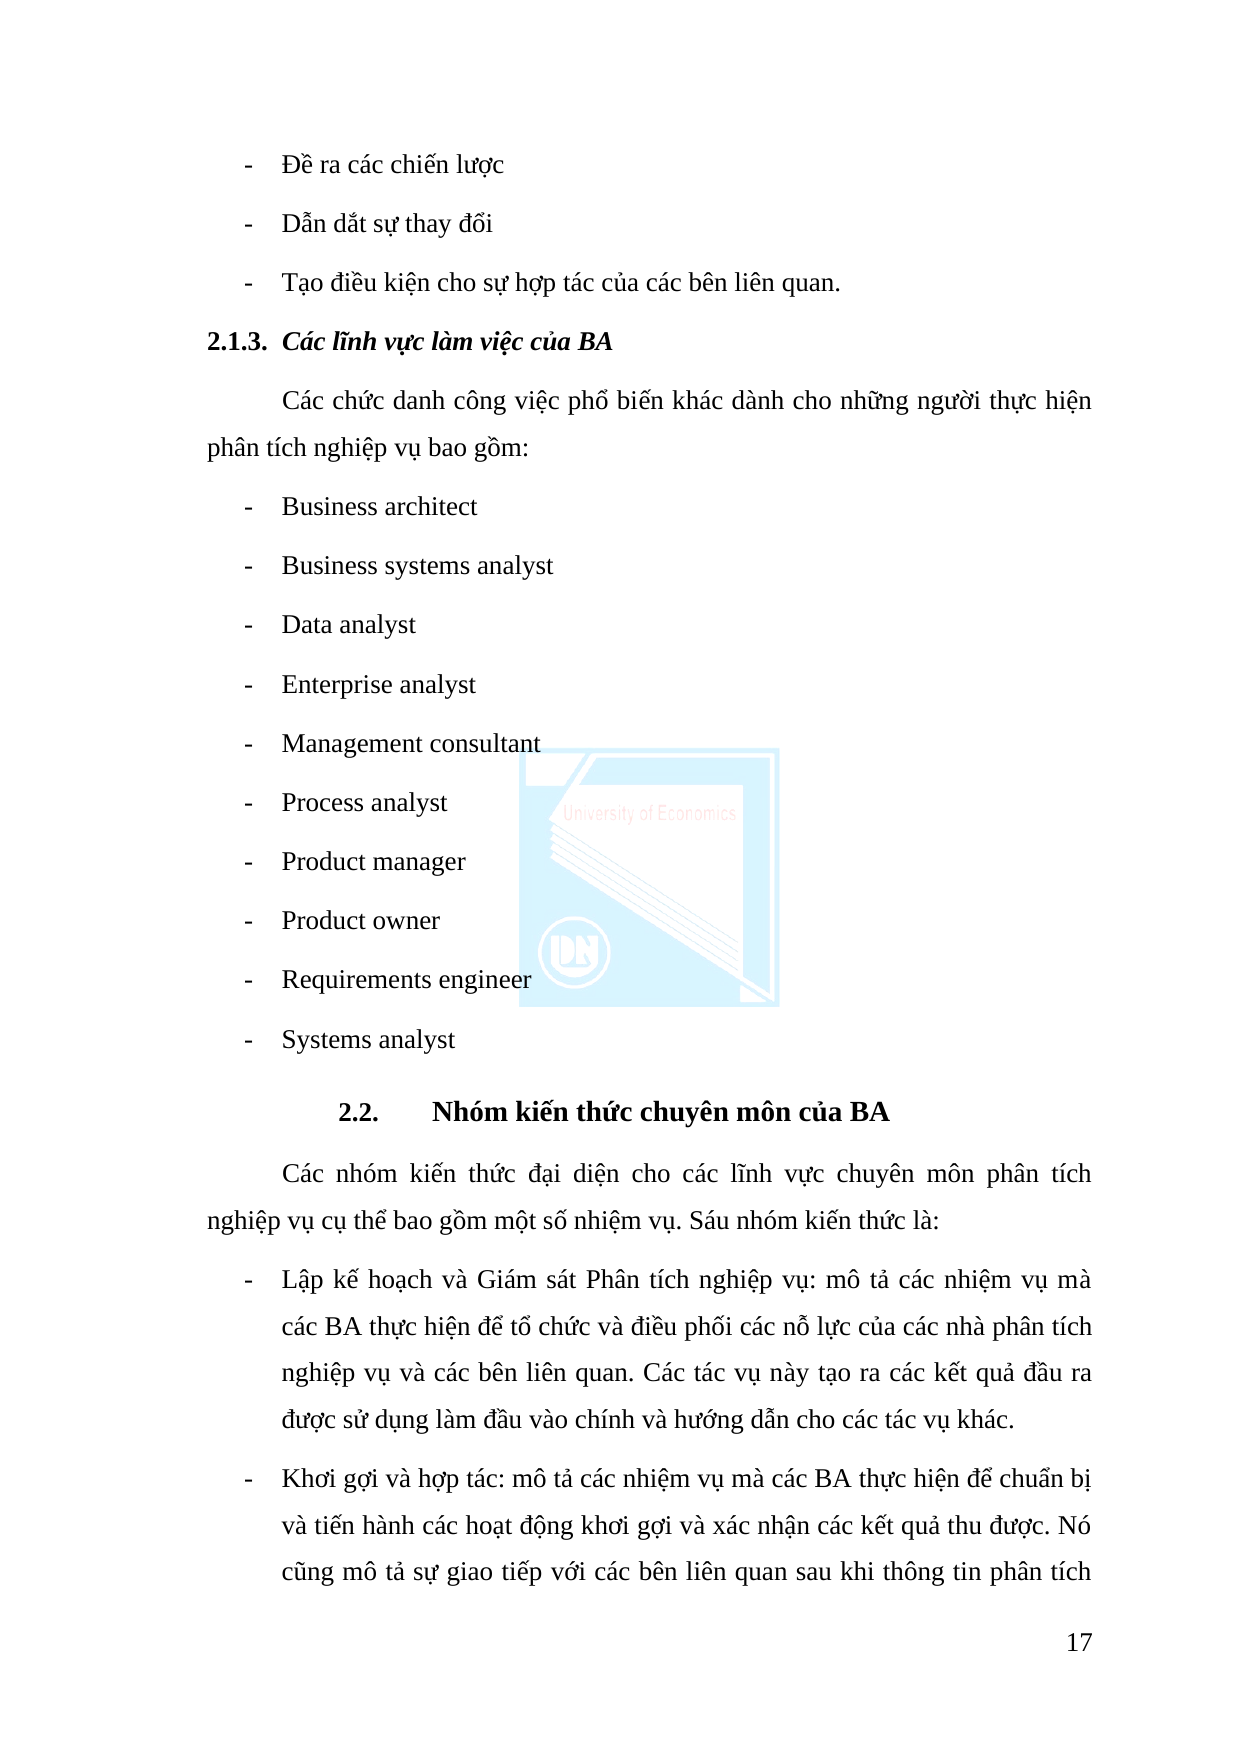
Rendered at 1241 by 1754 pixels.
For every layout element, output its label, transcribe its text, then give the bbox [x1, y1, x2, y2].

text Các nhóm kiến ​​thức đại diện cho các lĩnh vực chuyên môn phân tích nghiệp vụ cụ thể bao gồm một số nhiệm vụ. Sáu nhóm kiến ​​thức là: [207, 1157, 1092, 1235]
subtitle Các lĩnh vực làm việc của BA [207, 325, 1092, 356]
text Product owner [244, 904, 1092, 936]
text Requirements engineer [244, 963, 1092, 995]
subtitle Nhóm kiến thức chuyên môn của BA [263, 1094, 1092, 1128]
text Product manager [244, 845, 1092, 876]
text Data analyst [244, 608, 1092, 640]
text Management consultant [244, 727, 1092, 758]
text Business architect [244, 490, 1092, 521]
text Enterprise analyst [244, 668, 1092, 699]
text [244, 1462, 1092, 1587]
text Đề ra các chiến lược [244, 148, 1092, 179]
text Dẫn dắt sự thay đổi [244, 207, 1092, 238]
text Lập kế hoạch và Giám sát Phân tích nghiệp vụ: mô tả các nhiệm vụ mà các BA thực hiện để tổ chức và điều phối các nỗ lực của các nhà phân tích nghiệp vụ và các bên liên quan. Các tác vụ này tạo ra các kết quả đầu ra được sử dụng làm đầu vào chính và hướng dẫn cho các tác vụ khác. [244, 1263, 1092, 1434]
text Process analyst [244, 786, 1092, 817]
text Systems analyst [244, 1023, 1092, 1054]
text Business systems analyst [244, 549, 1092, 581]
text Các chức danh công việc phổ biến khác dành cho những người thực hiện phân tích nghiệp vụ bao gồm: [207, 384, 1092, 462]
text Tạo điều kiện cho sự hợp tác của các bên liên quan. [244, 266, 1092, 297]
